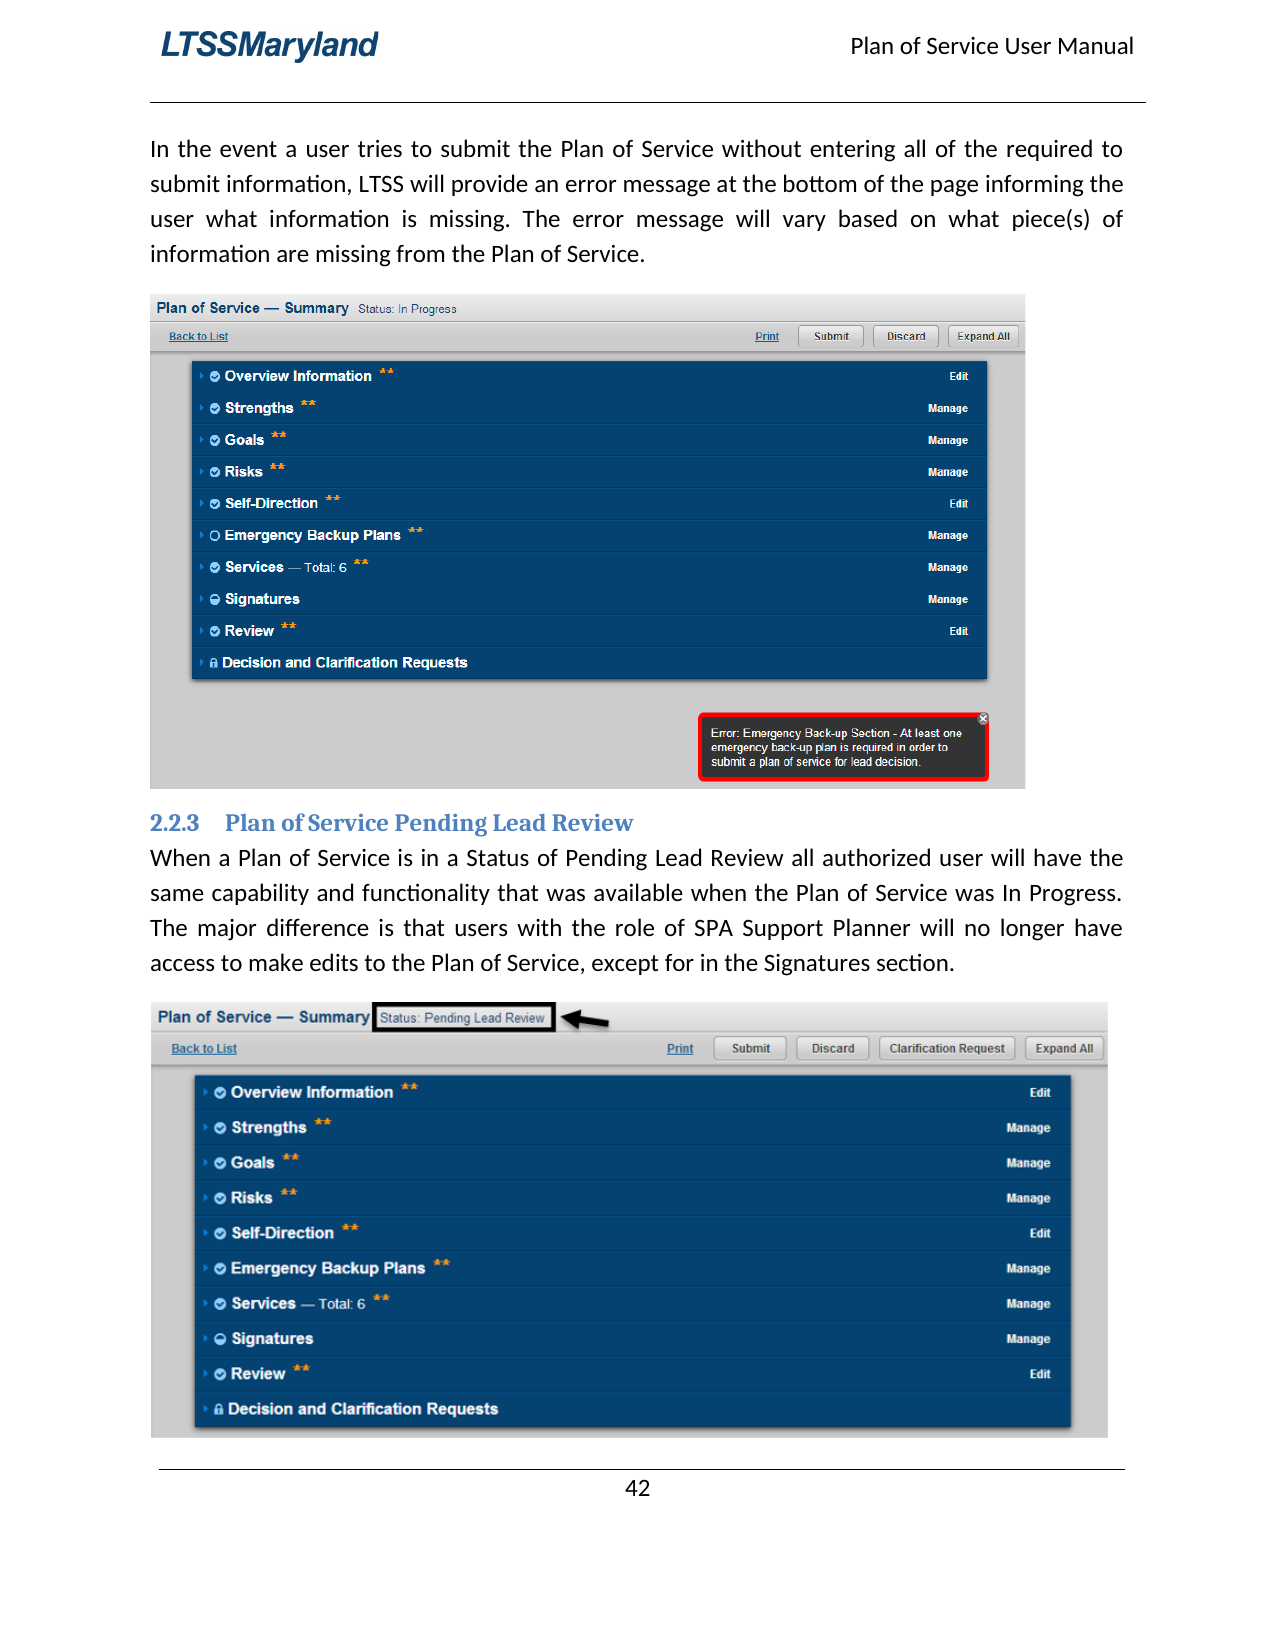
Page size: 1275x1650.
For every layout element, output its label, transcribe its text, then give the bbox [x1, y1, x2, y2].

picture [150, 294, 1026, 789]
picture [161, 31, 379, 63]
text In the event a user tries to submit the Plan of Service without entering all of the required to submit information, LTSS will provide an error message at the bottom of the page informing the user what information is missing. The error message will vary based on what piece(s) of information are missing from the Plan of Service. [150, 133, 1125, 269]
picture [150, 1002, 1109, 1439]
text When a Plan of Service is in a Status of Pending Lead Review all authorized user will have the same capability and functionality that was available when the Plan of Service was In Progress. The major difference is that users with the role of SPA Support Planner will no longer have access to make edits to the Plan of Service, except for in the Signatures section. [150, 842, 1125, 977]
subtitle Plan of Service Pending Lead Review [150, 809, 1125, 838]
